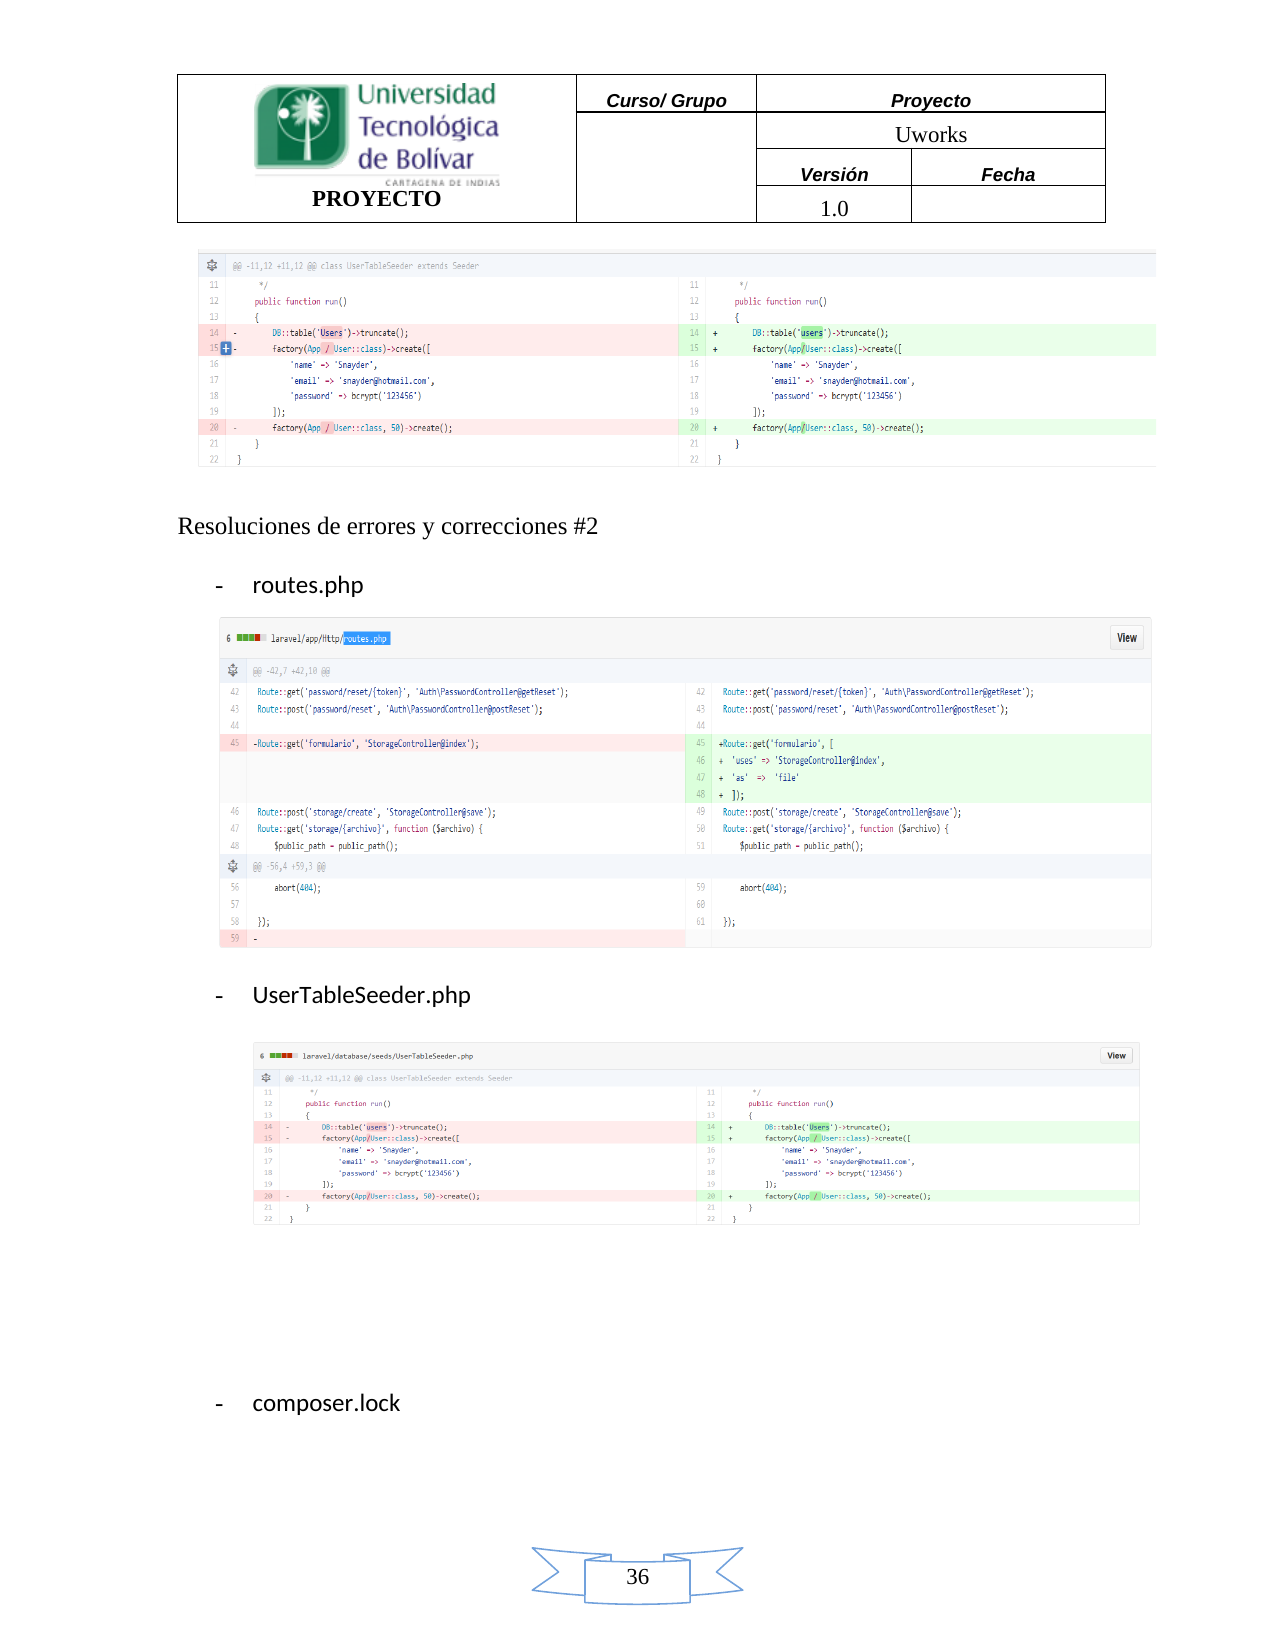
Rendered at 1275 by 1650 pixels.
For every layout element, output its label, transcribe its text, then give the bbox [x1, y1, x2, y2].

picture [214, 616, 1154, 951]
picture [177, 249, 1157, 469]
picture [254, 83, 500, 186]
picture [252, 1040, 1141, 1227]
list routes.php [215, 569, 1098, 599]
list composer.lock [215, 1387, 1098, 1417]
list UserTableSeeder.php [215, 979, 1098, 1010]
text Resoluciones de errores y correcciones #2 [177, 511, 1098, 539]
